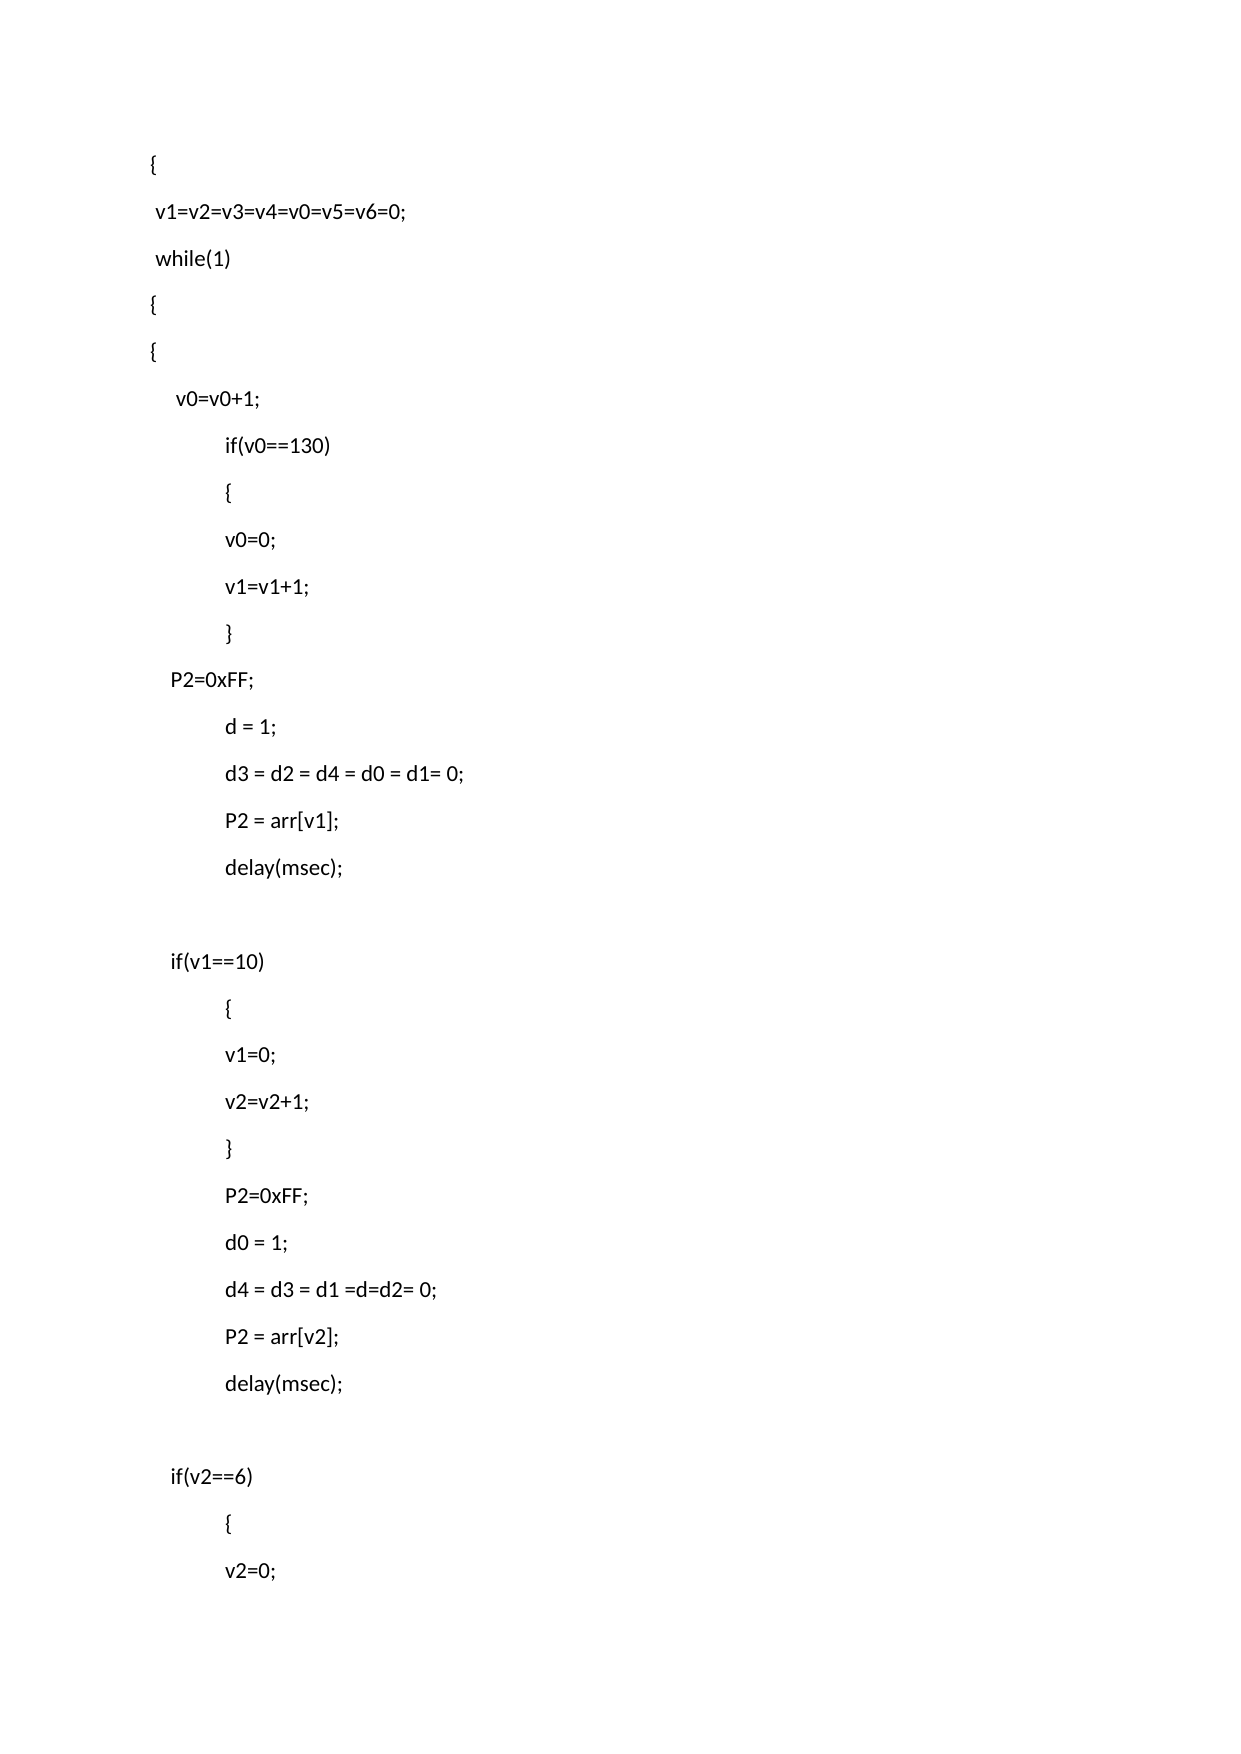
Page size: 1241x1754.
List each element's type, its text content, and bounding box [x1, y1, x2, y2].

text { [150, 994, 1090, 1022]
text { [150, 337, 1090, 366]
text if(v2==6) [150, 1462, 1090, 1491]
text v0=0; [150, 525, 1090, 553]
text if(v1==10) [150, 947, 1090, 975]
text v1=0; [150, 1041, 1090, 1069]
text v2=0; [150, 1556, 1090, 1584]
text P2=0xFF; [150, 666, 1090, 694]
text { [150, 291, 1090, 319]
text d3 = d2 = d4 = d0 = d1= 0; [150, 759, 1090, 787]
text P2=0xFF; [150, 1181, 1090, 1209]
text while(1) [150, 244, 1090, 272]
text v1=v1+1; [150, 572, 1090, 600]
text delay(msec); [150, 853, 1090, 881]
text { [150, 150, 1090, 178]
text P2 = arr[v2]; [150, 1322, 1090, 1350]
text { [150, 478, 1090, 506]
text { [150, 1509, 1090, 1537]
text if(v0==130) [150, 431, 1090, 459]
text } [150, 619, 1090, 647]
text } [150, 1134, 1090, 1162]
text d = 1; [150, 712, 1090, 741]
text d4 = d3 = d1 =d=d2= 0; [150, 1275, 1090, 1303]
text P2 = arr[v1]; [150, 806, 1090, 834]
text delay(msec); [150, 1369, 1090, 1397]
text v1=v2=v3=v4=v0=v5=v6=0; [150, 197, 1090, 225]
text d0 = 1; [150, 1228, 1090, 1256]
text v0=v0+1; [150, 384, 1090, 412]
text v2=v2+1; [150, 1087, 1090, 1116]
